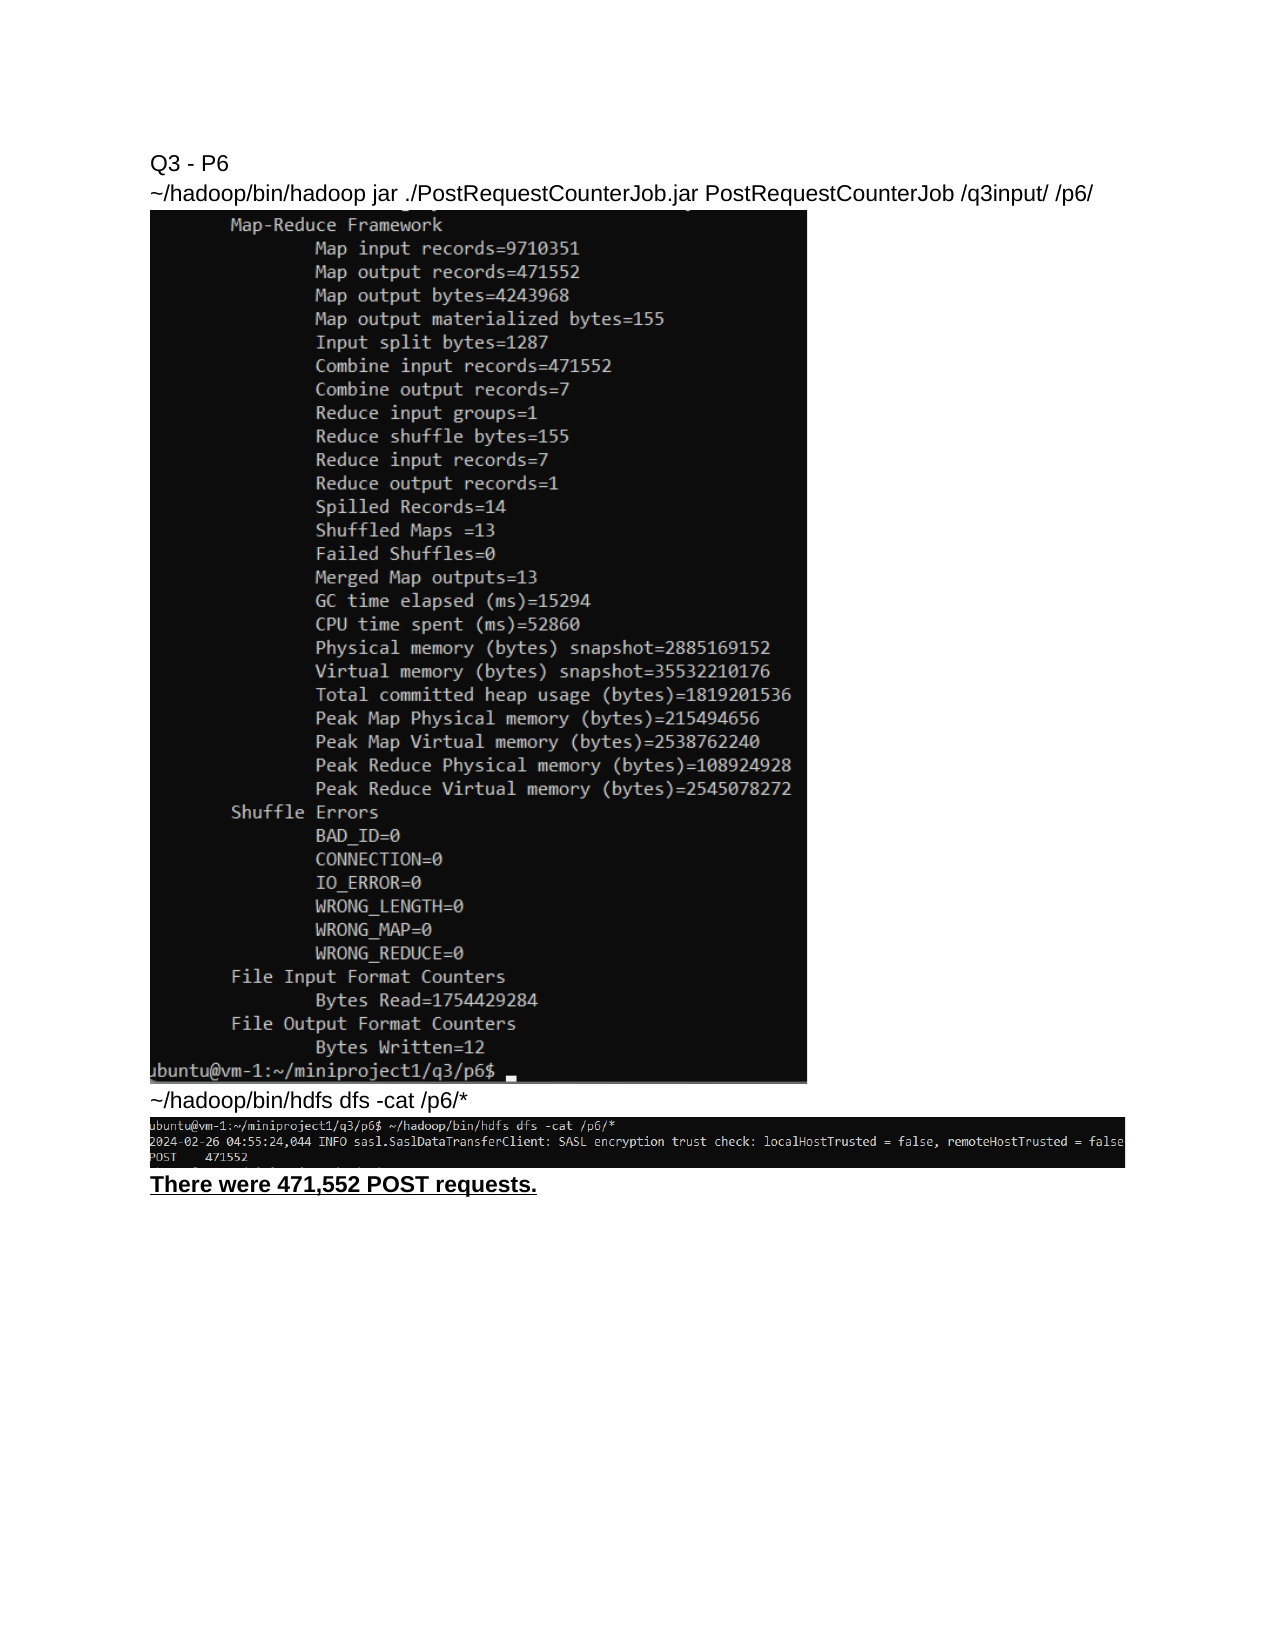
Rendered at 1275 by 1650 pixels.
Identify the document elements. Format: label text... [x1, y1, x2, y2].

text ~/hadoop/bin/hdfs dfs -cat /p6/* [150, 1087, 1125, 1113]
picture [150, 1117, 1125, 1168]
text Q3 - P6 [150, 150, 1125, 176]
text ~/hadoop/bin/hadoop jar ./PostRequestCounterJob.jar PostRequestCounterJob /q3input/ /p6/ [150, 180, 1125, 207]
picture [150, 210, 808, 1084]
text There were 471,552 POST requests. [150, 1171, 1125, 1198]
